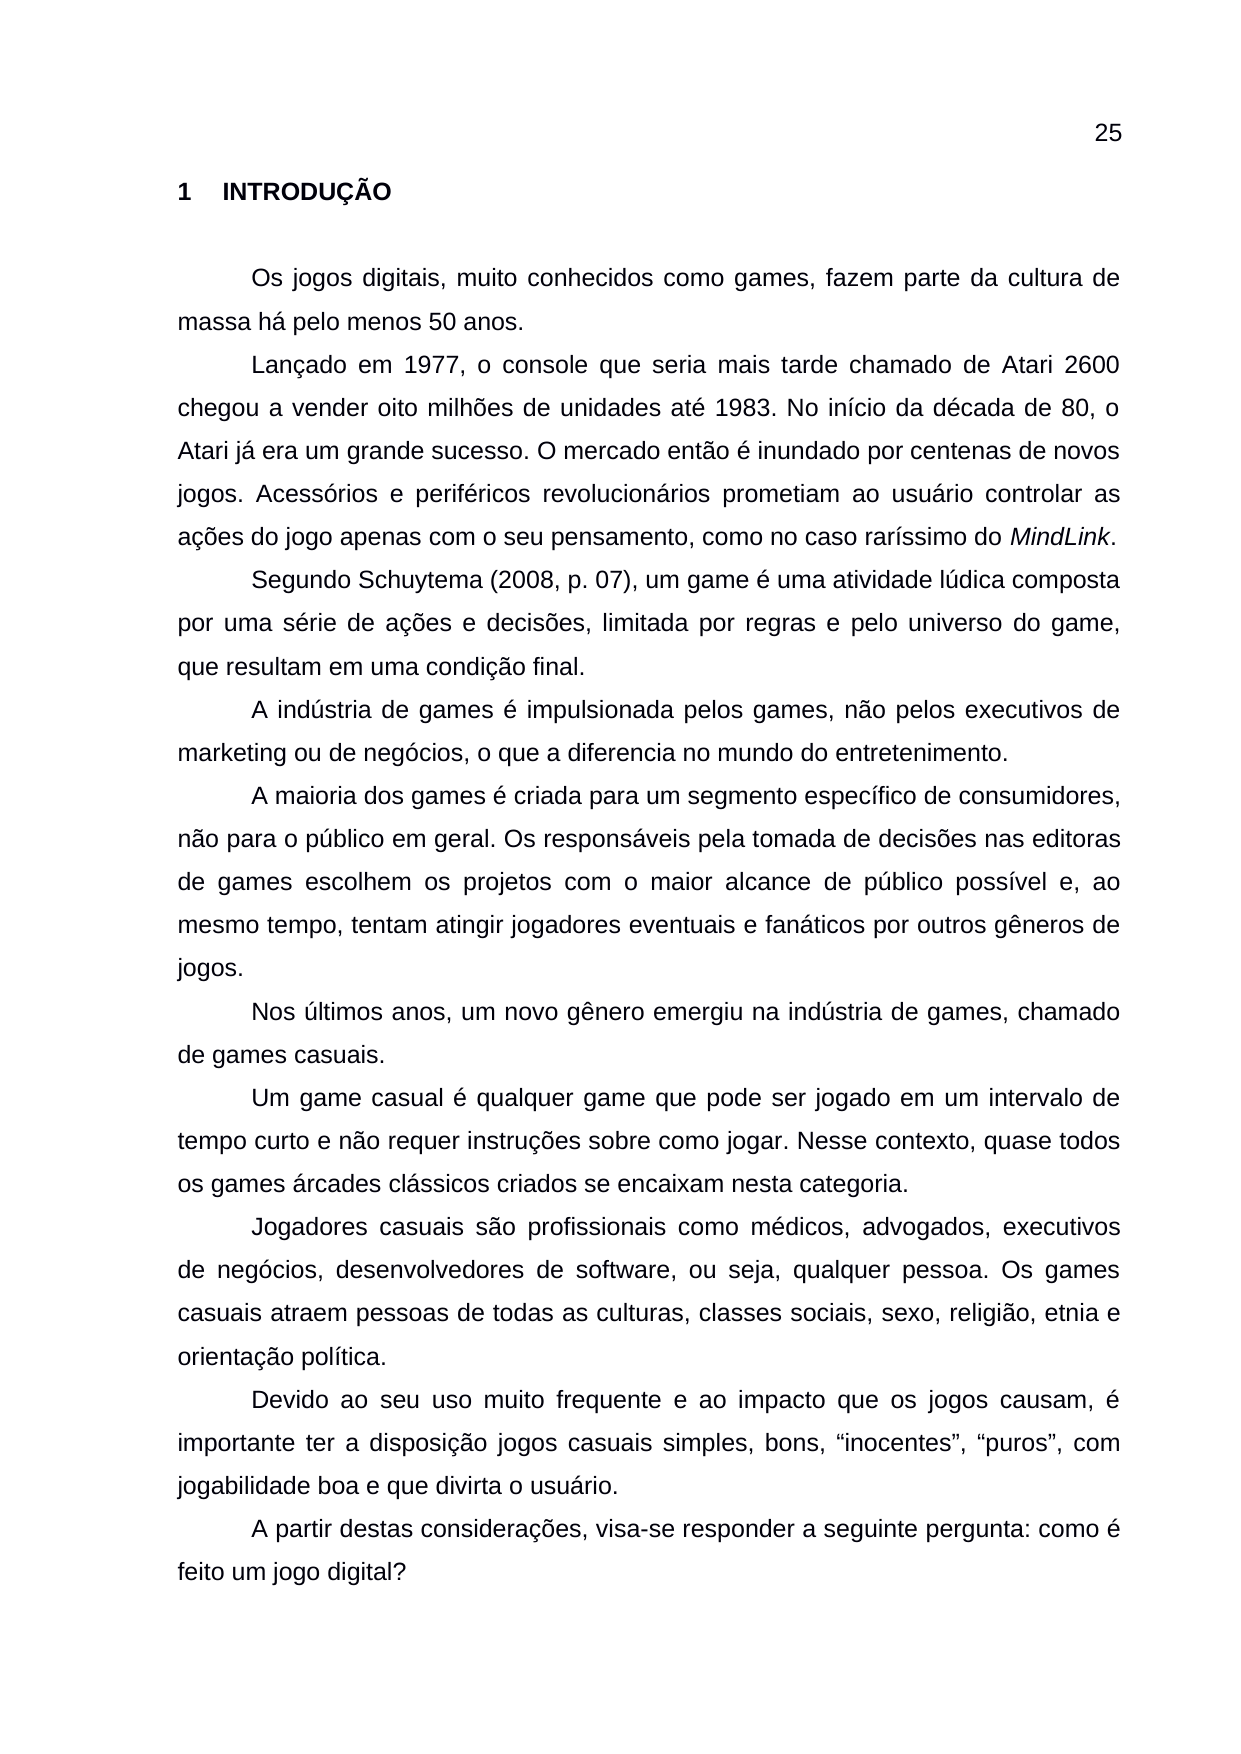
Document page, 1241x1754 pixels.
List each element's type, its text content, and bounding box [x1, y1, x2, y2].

text A indústria de games é impulsionada pelos games, não pelos executivos de marketing ou de negócios, o que a diferencia no mundo do entretenimento. [177, 695, 1122, 767]
text Nos últimos anos, um novo gênero emergiu na indústria de games, chamado de games casuais. [177, 997, 1122, 1068]
text Segundo Schuytema (2008, p. 07), um game é uma atividade lúdica composta por uma série de ações e decisões, limitada por regras e pelo universo do game, que resultam em uma condição final. [177, 565, 1122, 680]
text Jogadores casuais são profissionais como médicos, advogados, executivos de negócios, desenvolvedores de software, ou seja, qualquer pessoa. Os games casuais atraem pessoas de todas as culturas, classes sociais, sexo, religião, etnia e orientação política. [177, 1212, 1122, 1370]
text Um game casual é qualquer game que pode ser jogado em um intervalo de tempo curto e não requer instruções sobre como jogar. Nesse contexto, quase todos os games árcades clássicos criados se encaixam nesta categoria. [177, 1083, 1122, 1198]
text Devido ao seu uso muito frequente e ao impacto que os jogos causam, é importante ter a disposição jogos casuais simples, bons, “inocentes”, “puros”, com jogabilidade boa e que divirta o usuário. [177, 1385, 1122, 1500]
text A partir destas considerações, visa-se responder a seguinte pergunta: como é feito um jogo digital? [177, 1514, 1122, 1586]
text Os jogos digitais, muito conhecidos como games, fazem parte da cultura de massa há pelo menos 50 anos. [177, 263, 1122, 335]
subtitle INTRODUÇÃO [177, 177, 1122, 206]
text A maioria dos games é criada para um segmento específico de consumidores, não para o público em geral. Os responsáveis pela tomada de decisões nas editoras de games escolhem os projetos com o maior alcance de público possível e, ao mesmo tempo, tentam atingir jogadores eventuais e fanáticos por outros gêneros de jogos. [177, 781, 1122, 982]
text Lançado em 1977, o console que seria mais tarde chamado de Atari 2600 chegou a vender oito milhões de unidades até 1983. No início da década de 80, o Atari já era um grande sucesso. O mercado então é inundado por centenas de novos jogos. Acessórios e periféricos revolucionários prometiam ao usuário controlar as ações do jogo apenas com o seu pensamento, como no caso raríssimo do MindLink. [177, 350, 1122, 551]
